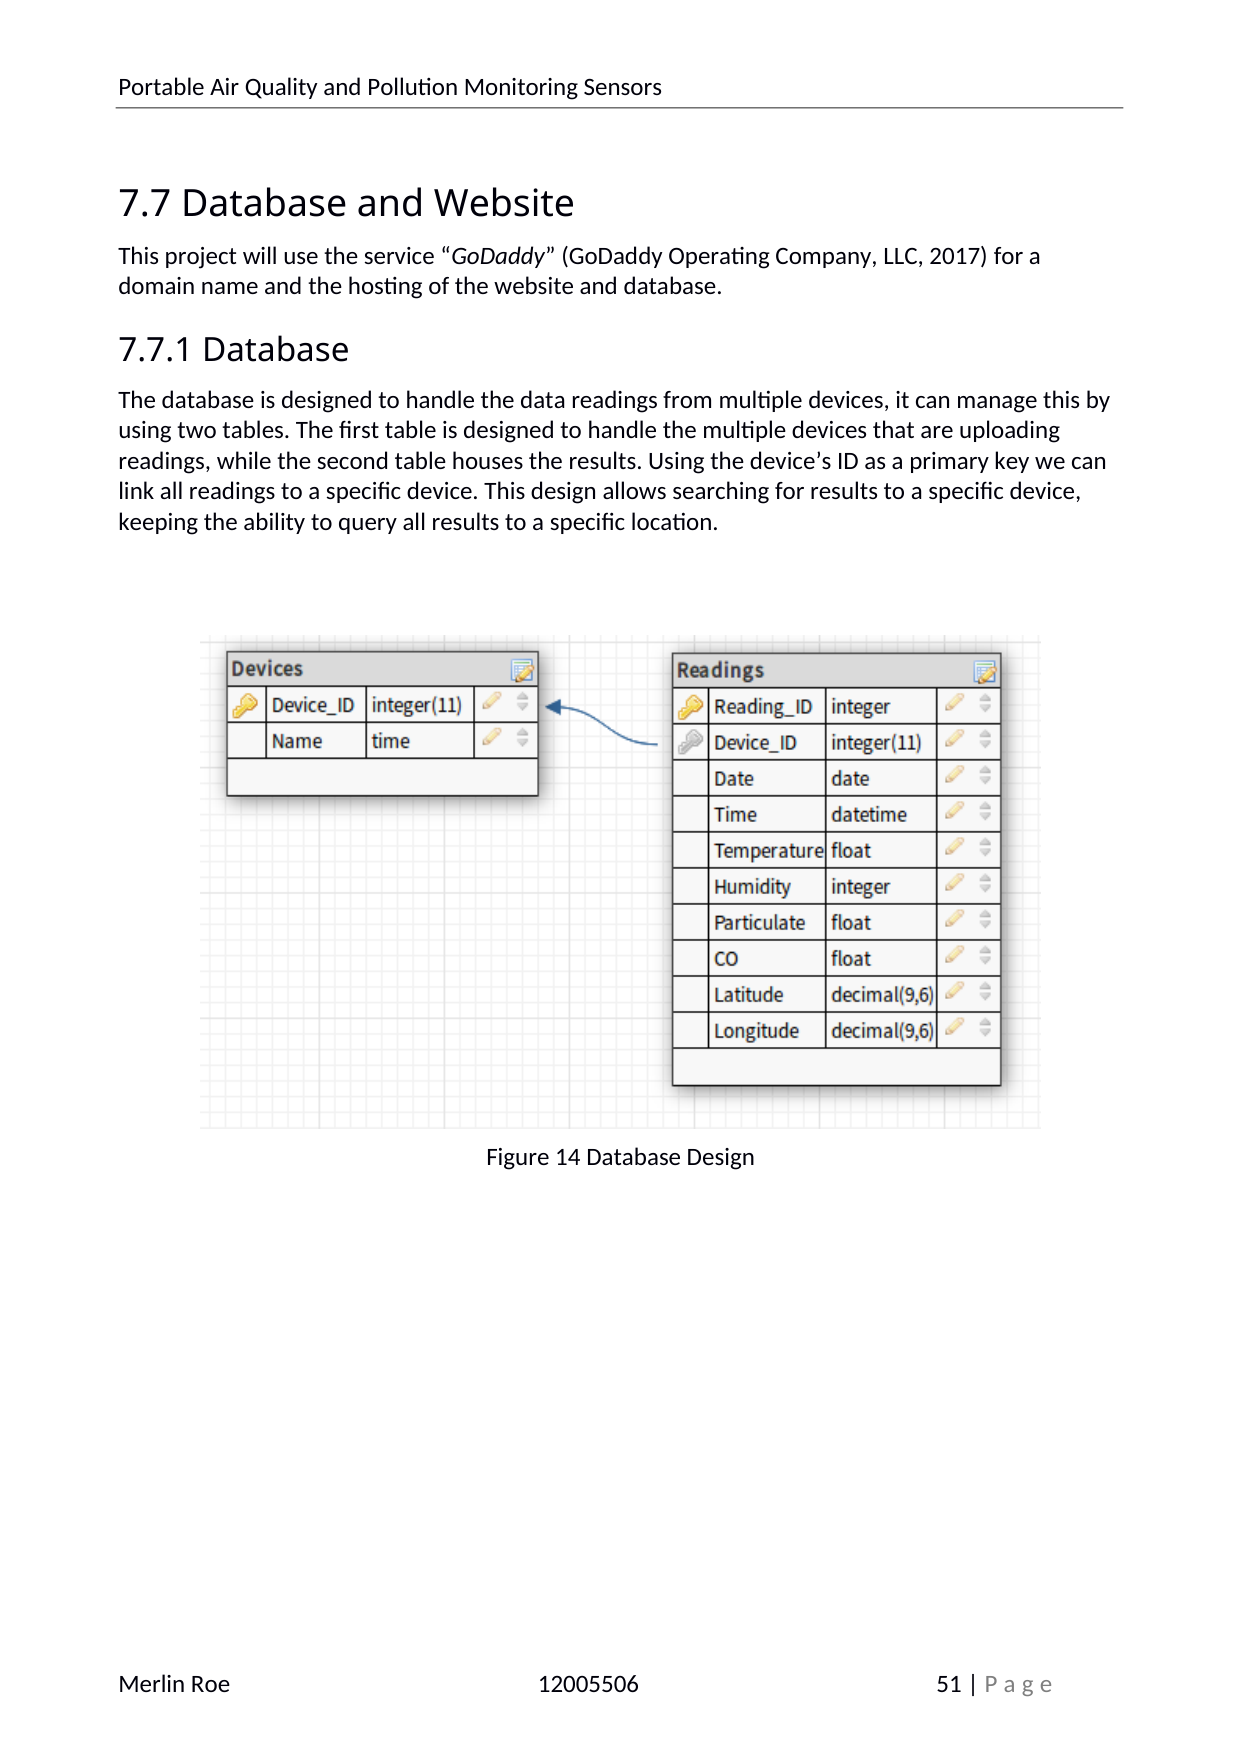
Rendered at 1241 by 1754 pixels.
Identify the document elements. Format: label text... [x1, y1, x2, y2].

text The database is designed to handle the data readings from multiple devices, it can manage this by using two tables. The first table is designed to handle the multiple devices that are uploading readings, while the second table houses the results. Using the device’s ID as a primary key we can link all readings to a specific device. This design allows searching for results to a specific device, keeping the ability to query all results to a specific location. [118, 384, 1123, 536]
text This project will use the service “GoDaddy” for a domain name and the hosting of the website and database. [118, 240, 1123, 301]
picture [200, 635, 1041, 1129]
subtitle Database [118, 326, 1123, 371]
subtitle Database and Website [118, 176, 1123, 227]
text Figure 14 Database Design [118, 1141, 1123, 1172]
